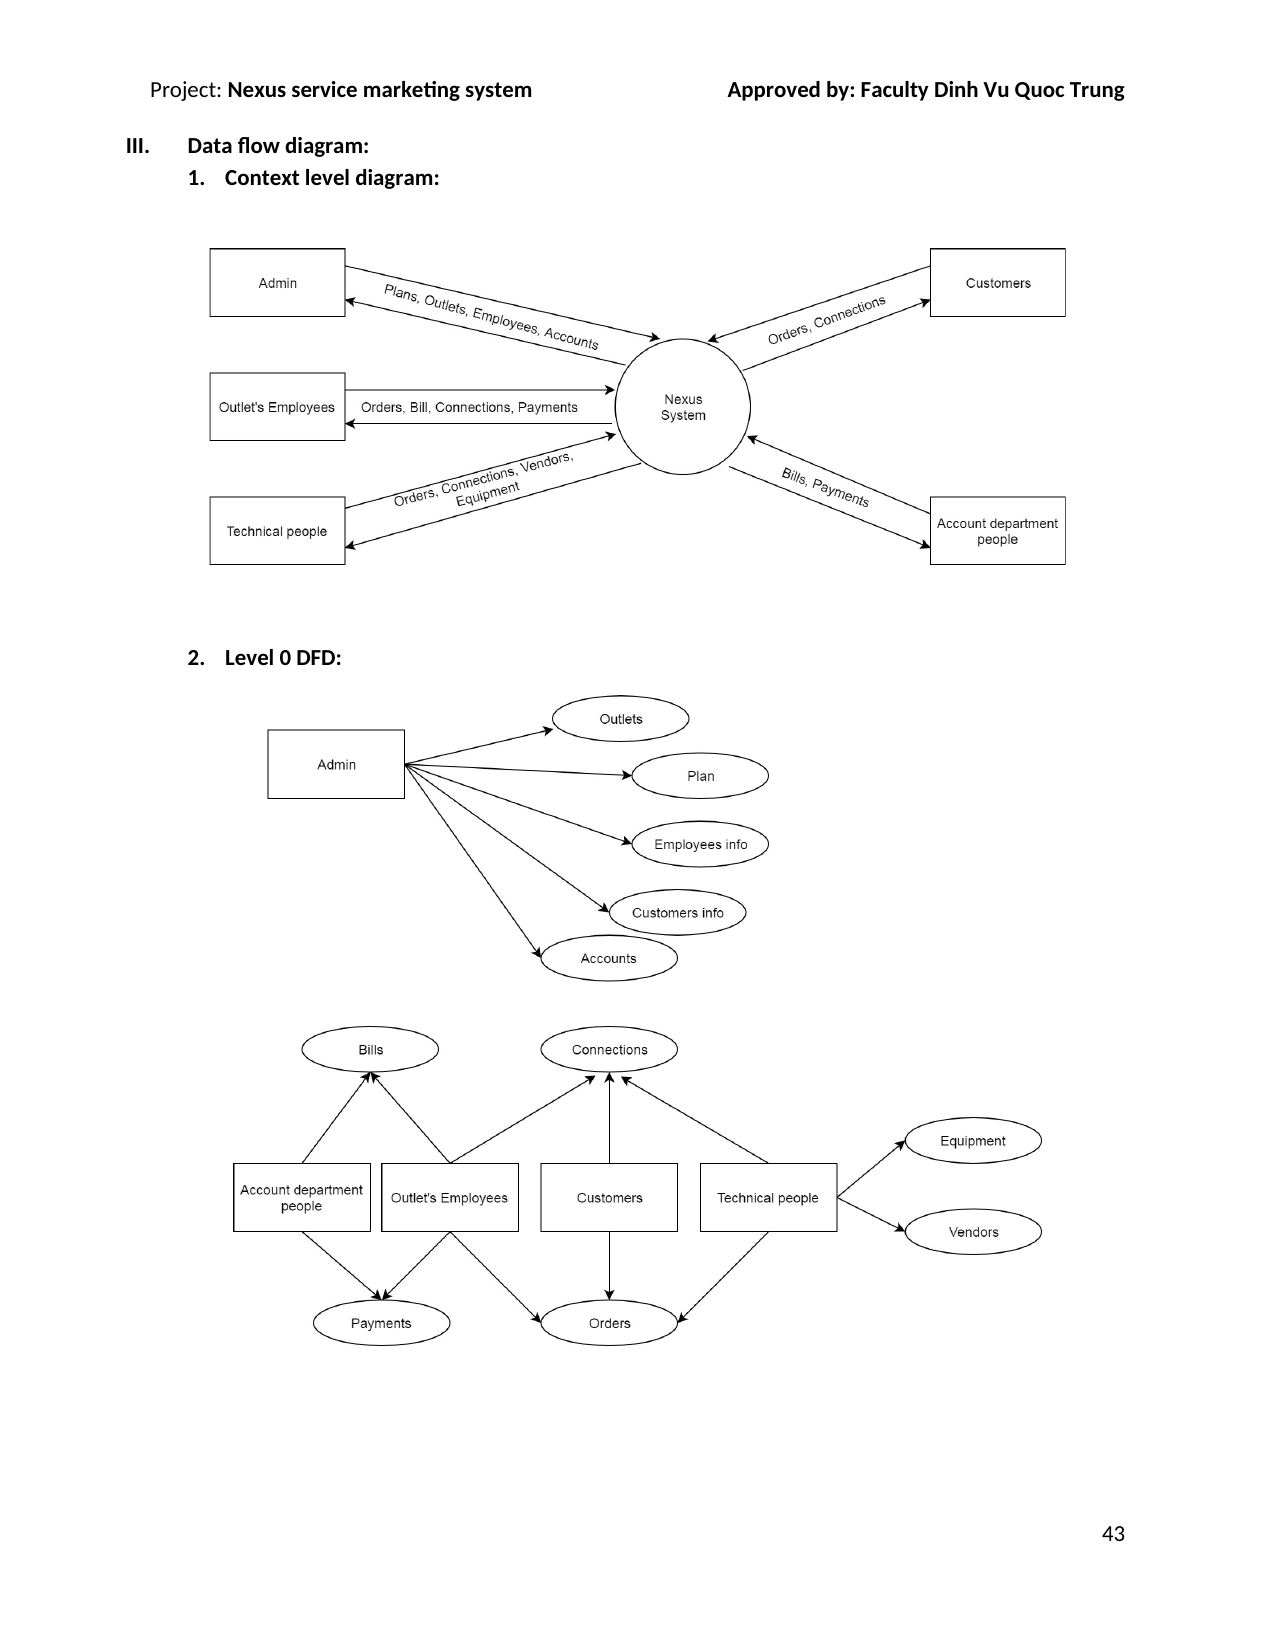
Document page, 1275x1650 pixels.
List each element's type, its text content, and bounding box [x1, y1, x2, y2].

list Data flow diagram: [150, 131, 1125, 159]
list Context level diagram: [187, 163, 1125, 191]
picture [233, 695, 1042, 1346]
list Level 0 DFD: [187, 643, 1125, 671]
picture [209, 248, 1066, 565]
